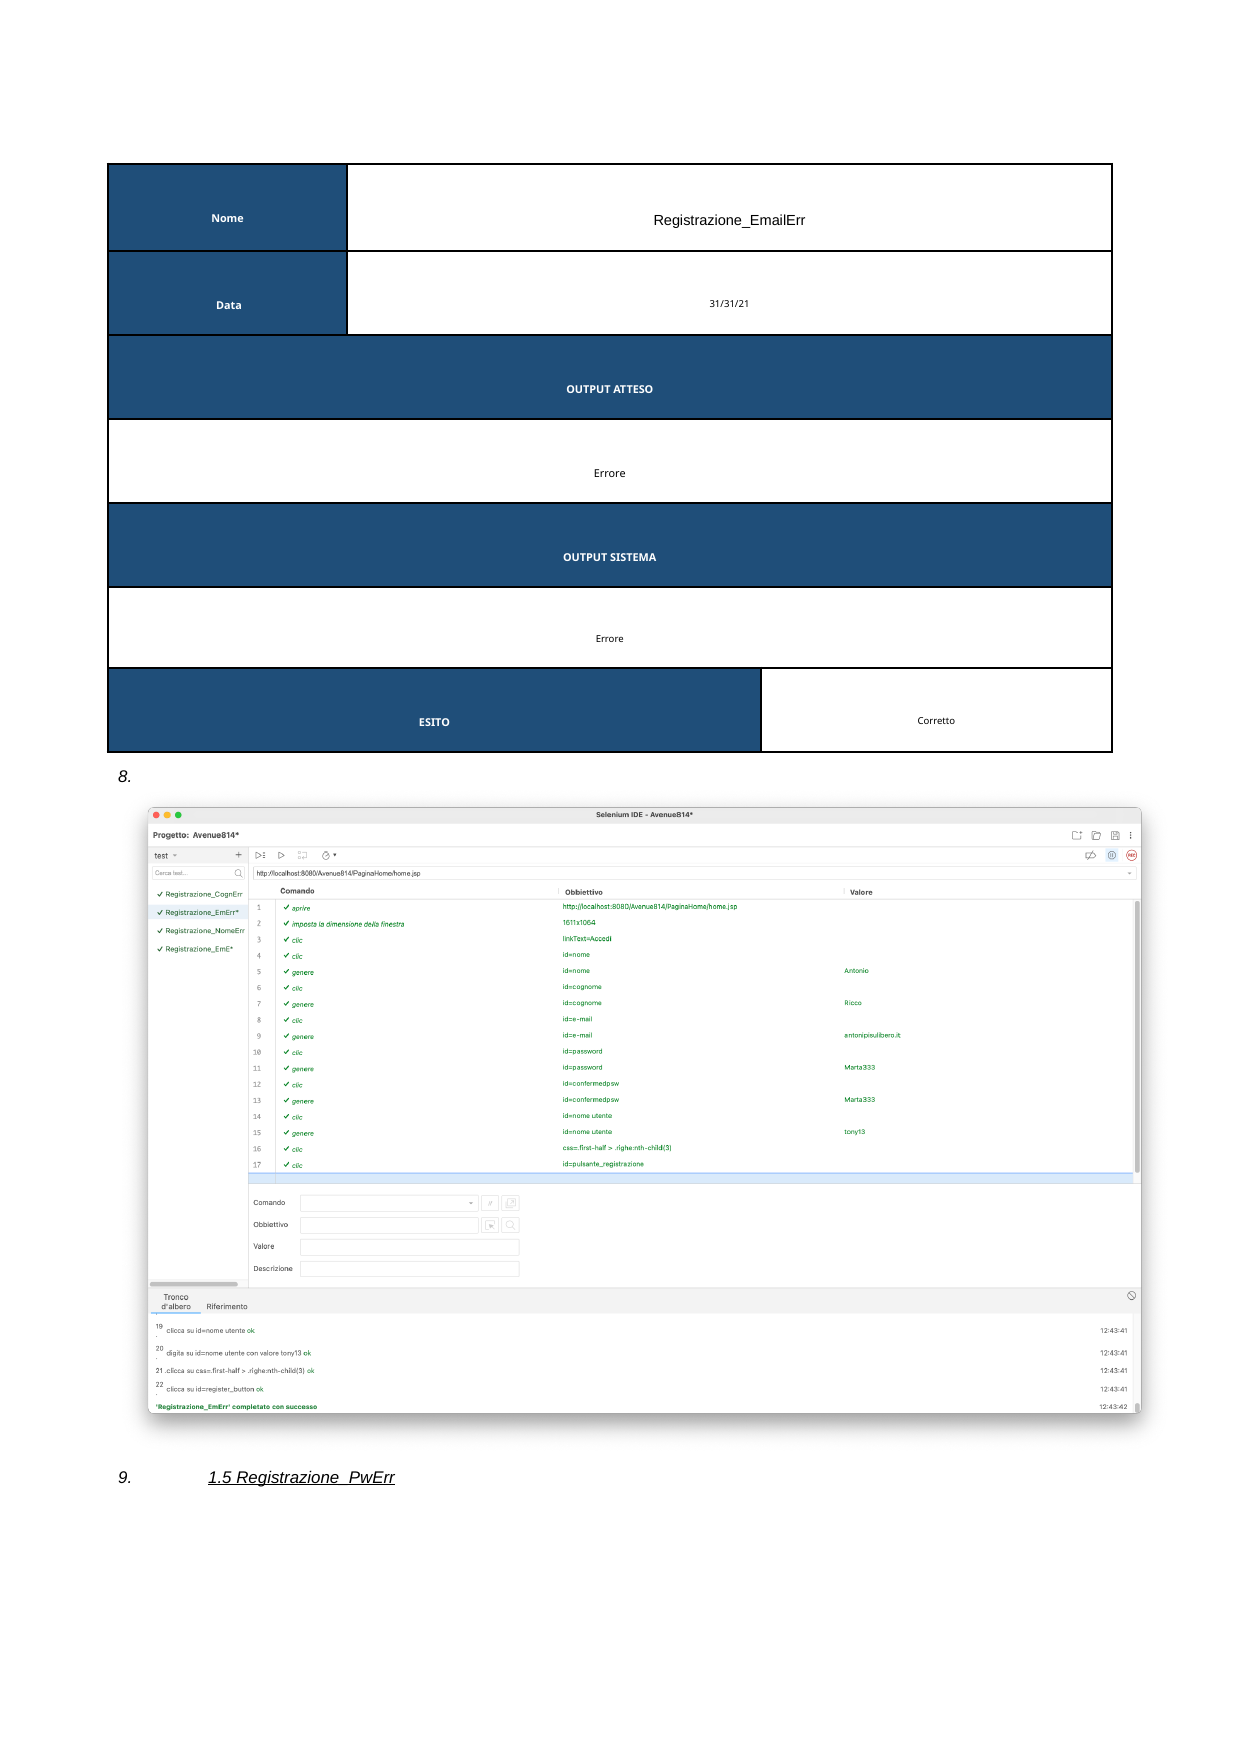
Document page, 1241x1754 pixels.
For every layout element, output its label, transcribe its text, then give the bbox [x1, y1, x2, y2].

table_cell Corretto [762, 669, 1111, 751]
table_cell Errore [109, 420, 1111, 502]
table_cell Errore [109, 588, 1111, 667]
picture [117, 786, 1172, 1454]
table_cell Data [109, 252, 346, 334]
subtitle 1.5 Registrazione_PwErr [118, 1454, 1122, 1487]
table_cell 31/31/21 [348, 252, 1111, 334]
table_header Registrazione_EmailErr [348, 165, 1111, 250]
table_cell ESITO [109, 669, 760, 751]
table_cell OUTPUT SISTEMA [109, 504, 1111, 586]
table_cell OUTPUT ATTESO [109, 336, 1111, 418]
table_header Nome [109, 165, 346, 250]
